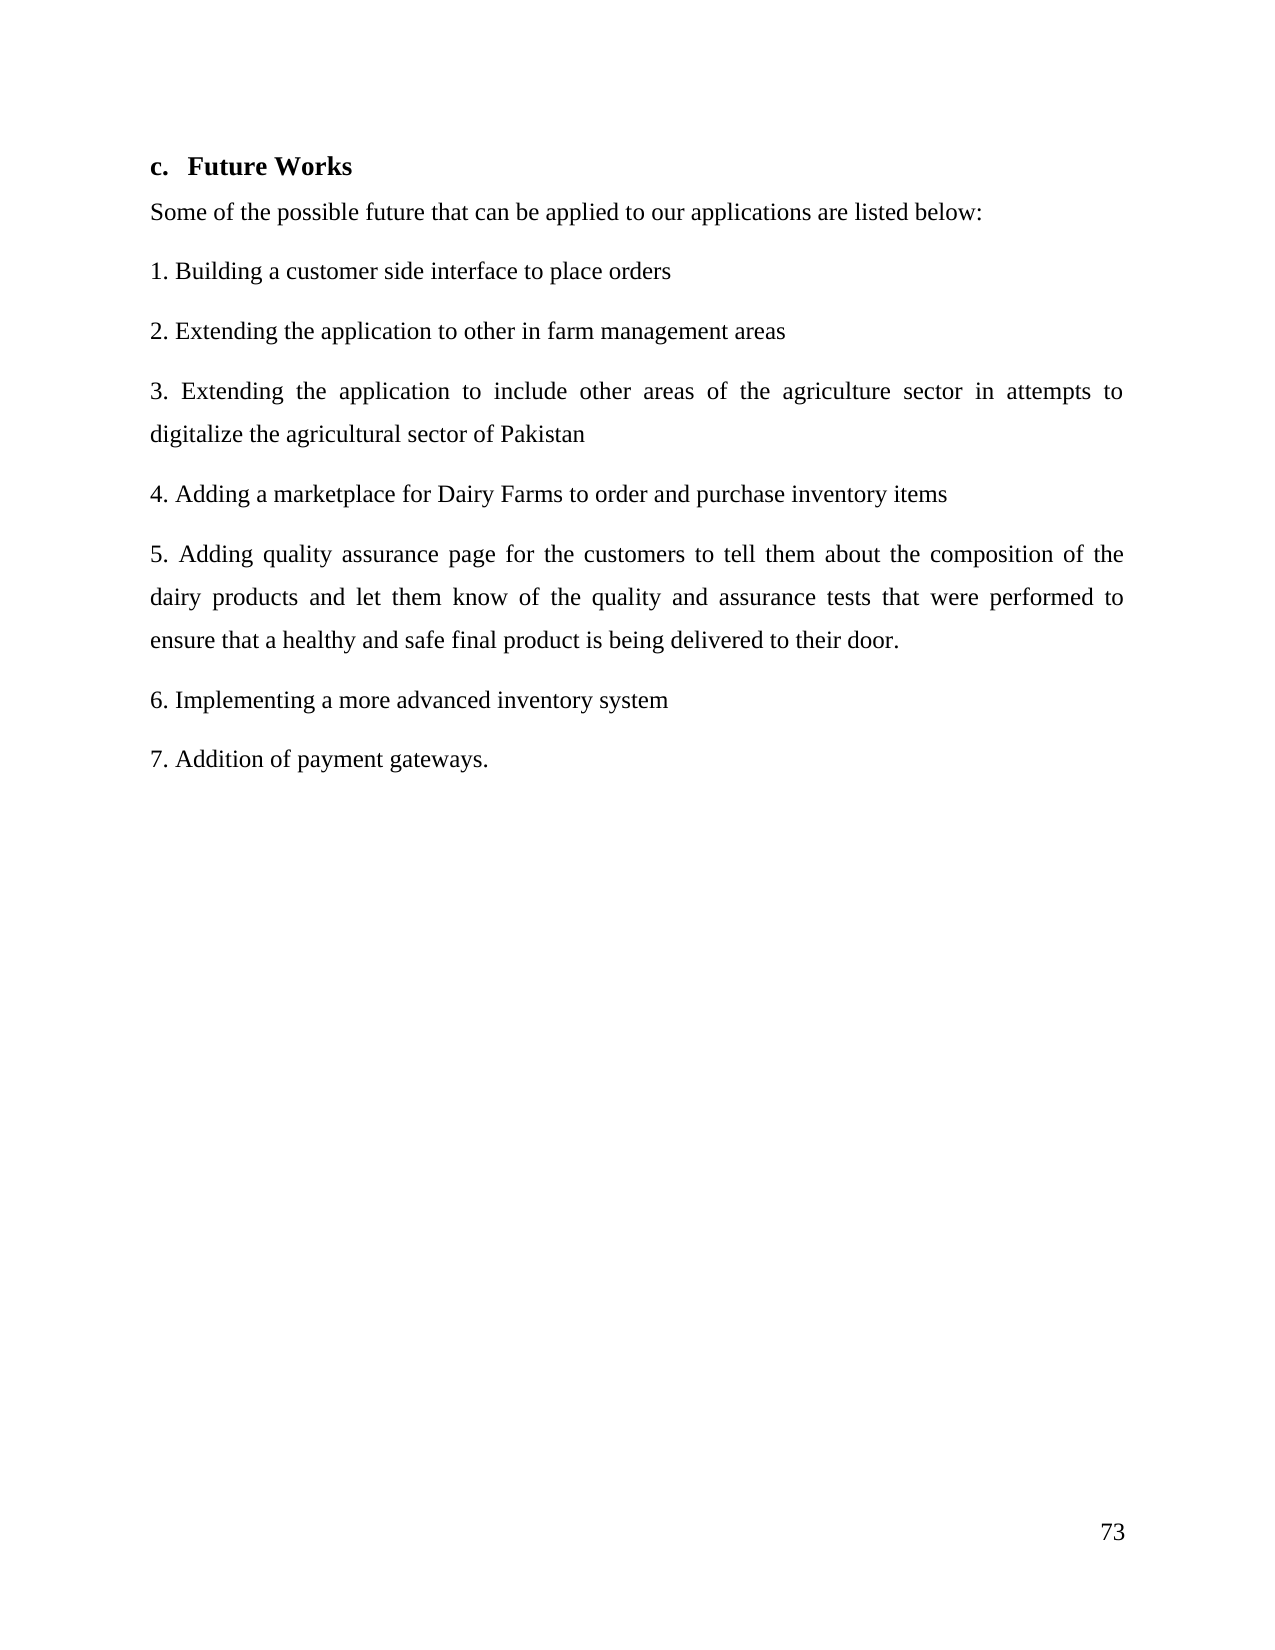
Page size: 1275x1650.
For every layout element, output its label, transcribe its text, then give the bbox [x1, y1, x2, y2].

text Some of the possible future that can be applied to our applications are listed below: [150, 197, 1125, 225]
text 4. Adding a marketplace for Dairy Farms to order and purchase inventory items [150, 479, 1125, 508]
text 5. Adding quality assurance page for the customers to tell them about the composition of the dairy products and let them know of the quality and assurance tests that were performed to ensure that a healthy and safe final product is being delivered to their door. [150, 539, 1125, 654]
text 2. Extending the application to other in farm management areas [150, 316, 1125, 345]
text 7. Addition of payment gateways. [150, 744, 1125, 773]
text 3. Extending the application to include other areas of the agriculture sector in attempts to digitalize the agricultural sector of Pakistan [150, 376, 1125, 448]
text 6. Implementing a more advanced inventory system [150, 685, 1125, 713]
subtitle Future Works [150, 150, 1125, 181]
text 1. Building a customer side interface to place orders [150, 256, 1125, 285]
